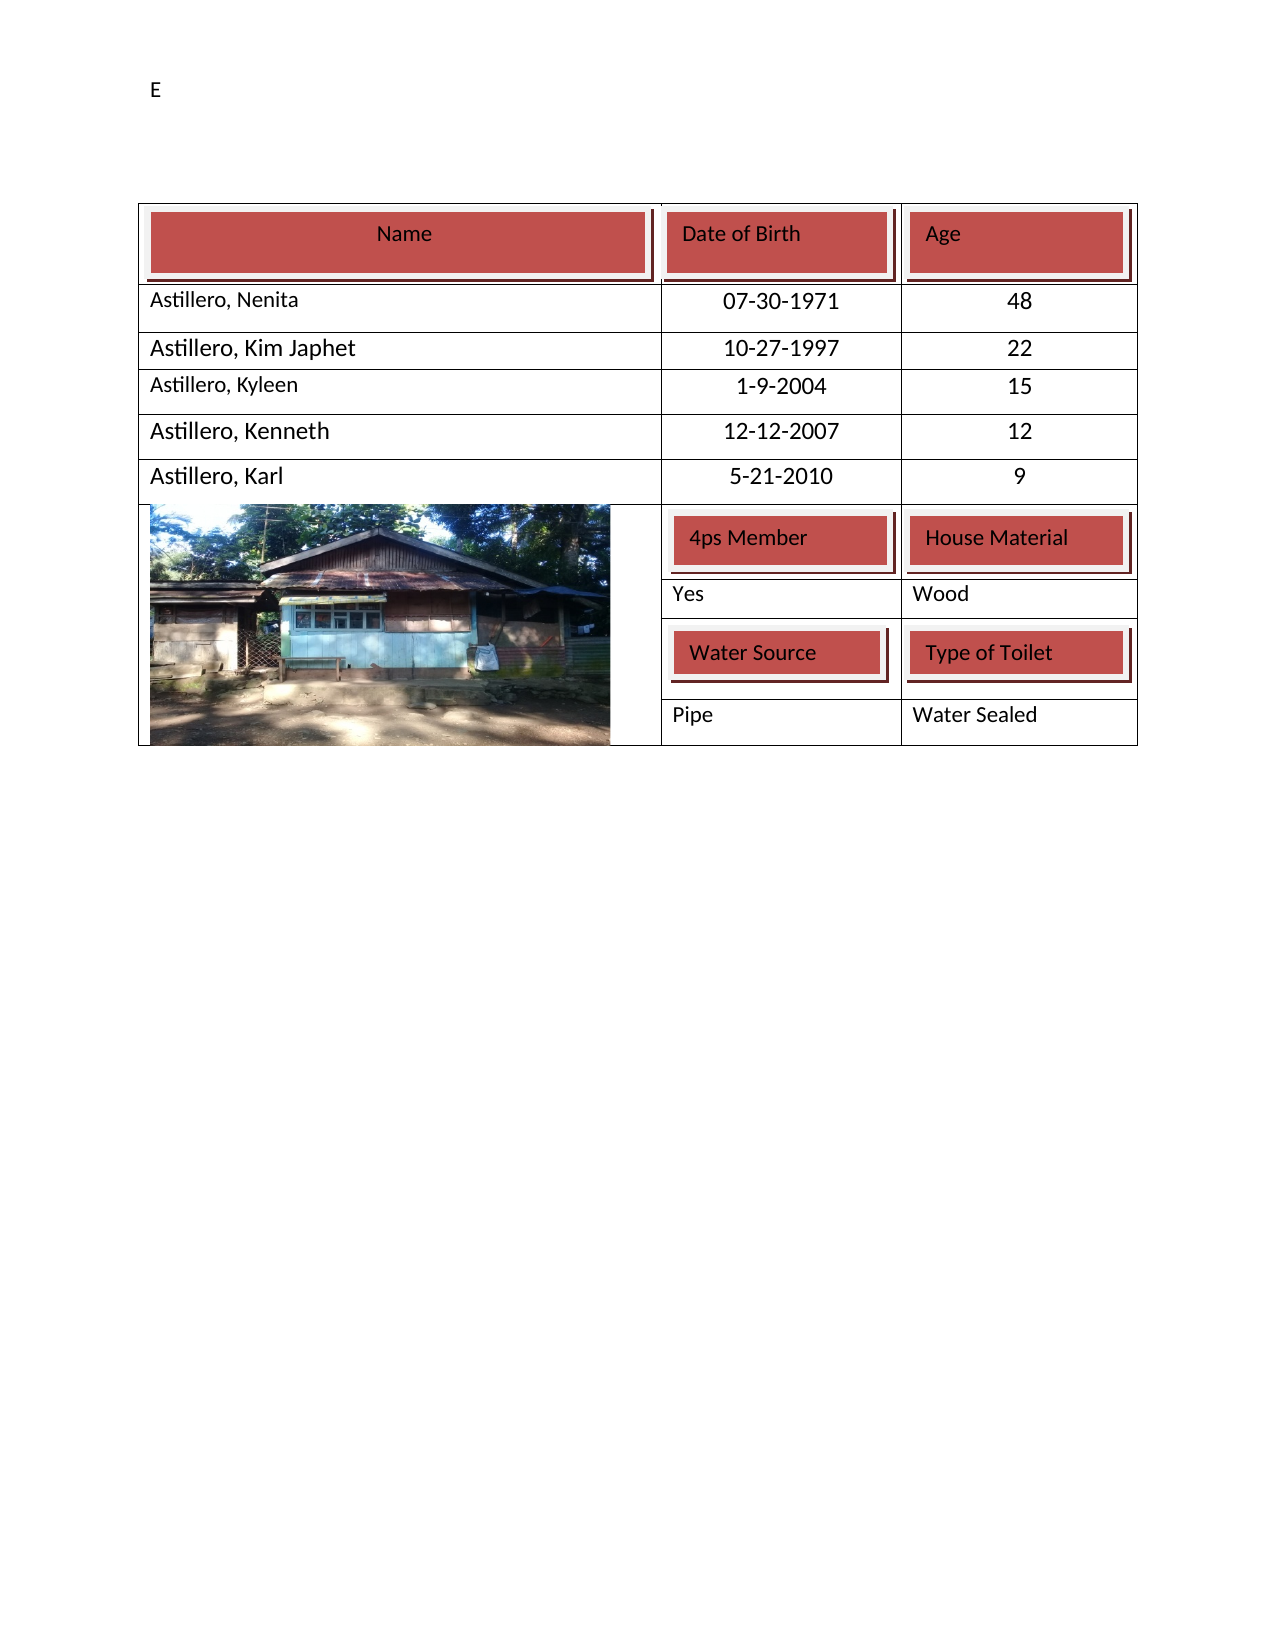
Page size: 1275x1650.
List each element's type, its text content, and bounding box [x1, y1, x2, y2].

table_cell 12-12-2007 [662, 415, 901, 459]
table_cell [662, 619, 901, 699]
table_cell [611, 505, 661, 745]
table_cell Yes [662, 580, 901, 618]
table_cell 12 [902, 415, 1137, 459]
table_cell 48 [902, 285, 1137, 332]
table_cell Astillero, Kyleen [139, 370, 661, 414]
table_cell Water Sealed [902, 700, 1137, 745]
table_cell [902, 619, 1137, 699]
table_header [139, 204, 661, 284]
table_cell 5-21-2010 [662, 460, 901, 504]
table_cell [662, 505, 901, 578]
table_cell 1-9-2004 [662, 370, 901, 414]
table_cell Pipe [662, 700, 901, 745]
picture [150, 504, 611, 746]
table_cell 07-30-1971 [662, 285, 901, 332]
table_header [902, 204, 1137, 284]
table_header [662, 204, 901, 284]
table_cell Astillero, Kenneth [139, 415, 661, 459]
table_cell 15 [902, 370, 1137, 414]
table_cell Astillero, Kim Japhet [139, 333, 661, 369]
table_cell 22 [902, 333, 1137, 369]
table_cell Astillero, Karl [139, 460, 661, 504]
table_cell Wood [902, 580, 1137, 618]
table_cell [902, 505, 1137, 578]
table_cell 9 [902, 460, 1137, 504]
table_cell [139, 505, 150, 745]
table_cell Astillero, Nenita [139, 285, 661, 332]
table_cell 10-27-1997 [662, 333, 901, 369]
